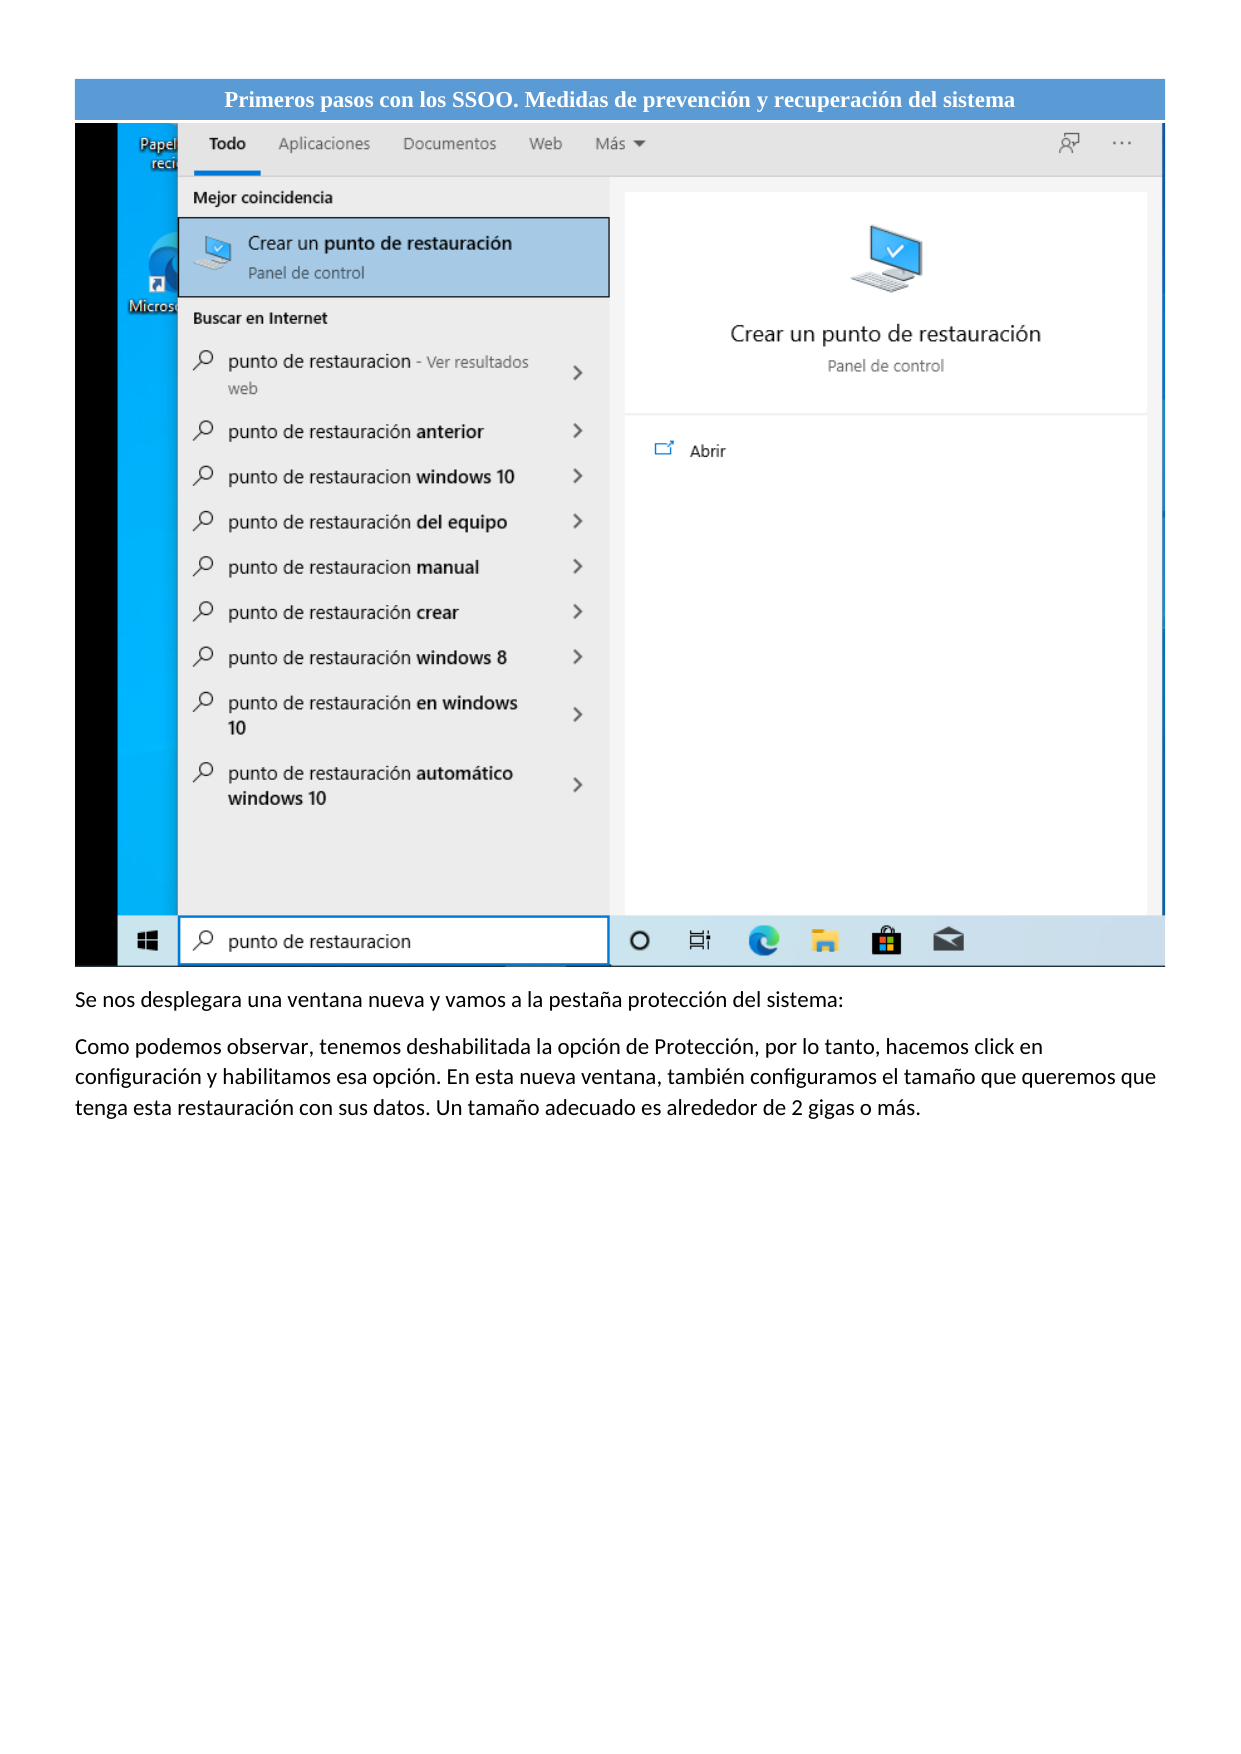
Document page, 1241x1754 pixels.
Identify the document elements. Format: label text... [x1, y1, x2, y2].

text Como podemos observar, tenemos deshabilitada la opción de Protección, por lo tanto, hacemos click en configuración y habilitamos esa opción. En esta nueva ventana, también configuramos el tamaño que queremos que tenga esta restauración con sus datos. Un tamaño adecuado es alrededor de 2 gigas o más. [75, 1032, 1165, 1121]
picture [141, 138, 148, 149]
picture [75, 123, 1166, 967]
text Se nos desplegara una ventana nueva y vamos a la pestaña protección del sistema: [75, 985, 1165, 1013]
picture [152, 161, 171, 168]
